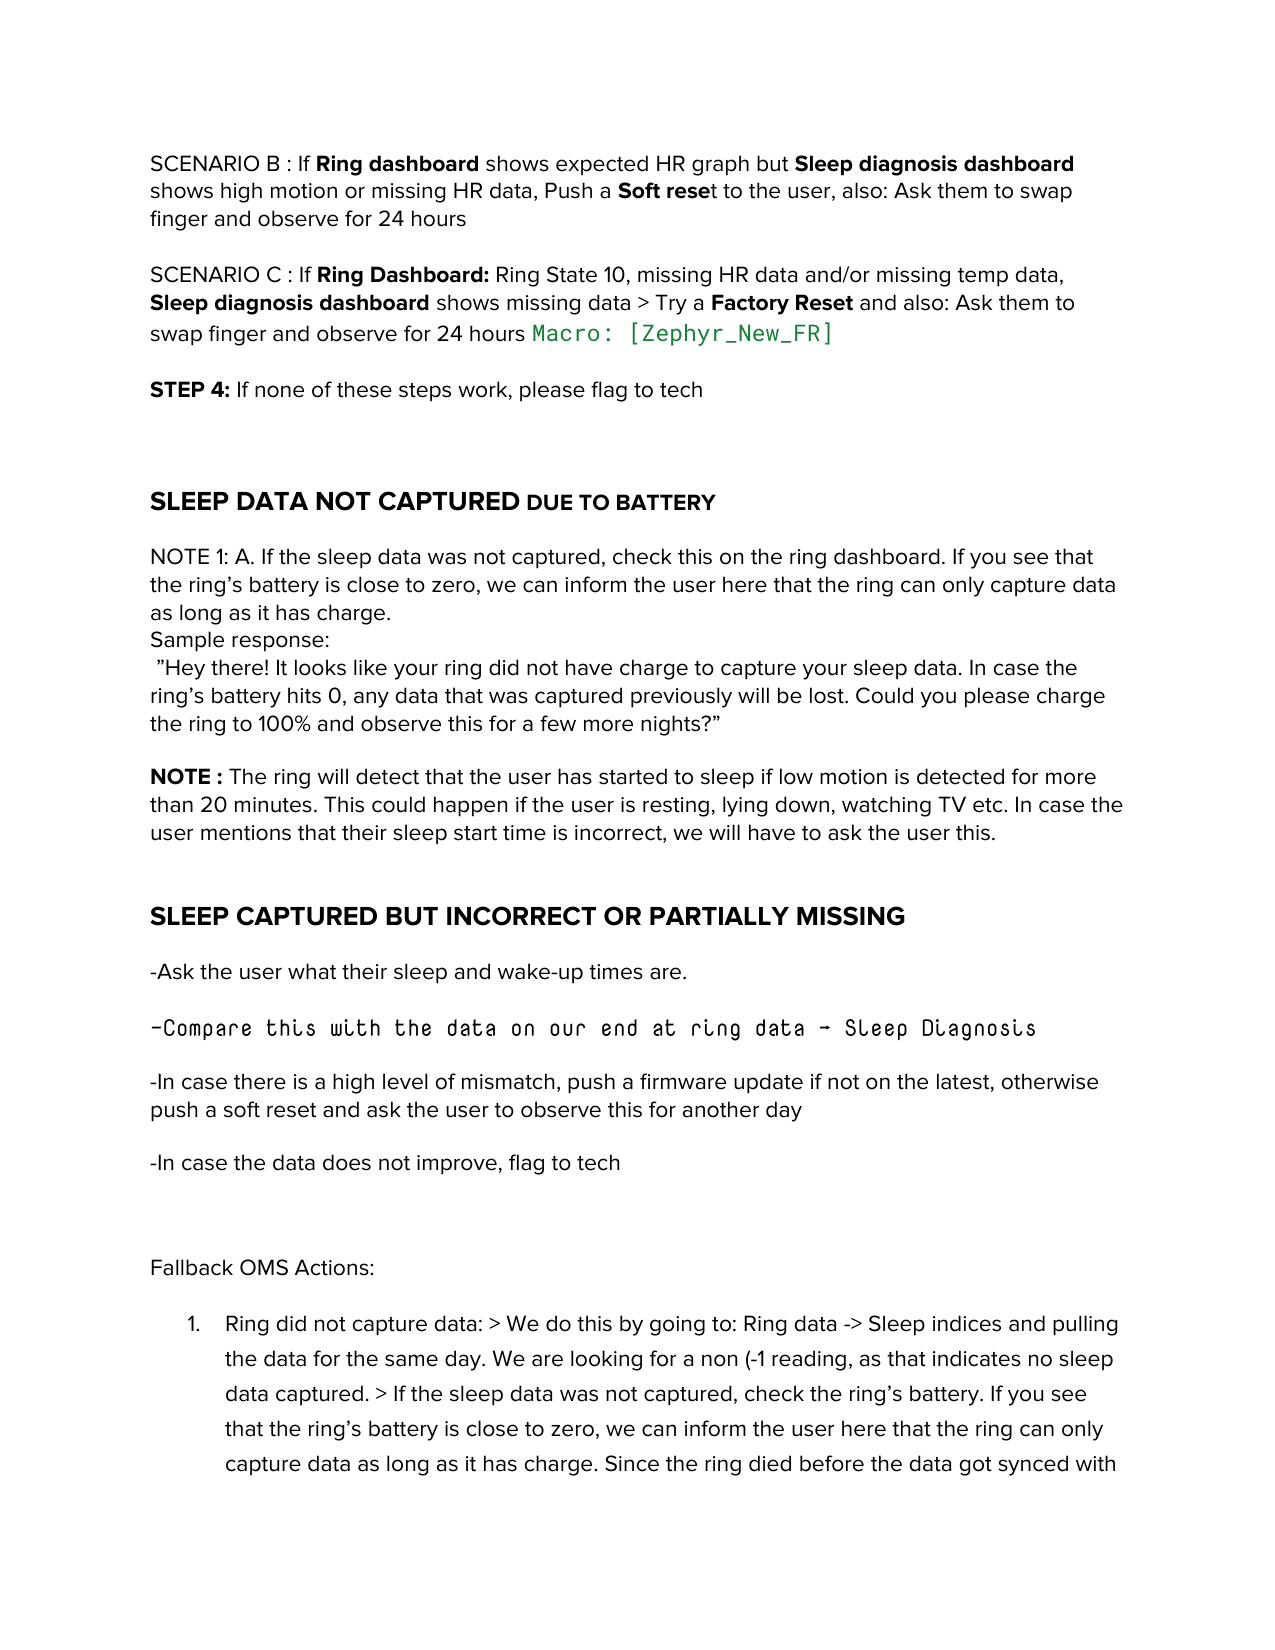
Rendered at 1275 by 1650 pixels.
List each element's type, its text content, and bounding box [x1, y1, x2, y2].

text SLEEP CAPTURED BUT INCORRECT OR PARTIALLY MISSING [150, 872, 1125, 933]
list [187, 1311, 1125, 1478]
text Fallback OMS Actions: [150, 1255, 1125, 1283]
text NOTE 1: A. If the sleep data was not captured, check this on the ring dashboard. If you see that the ring’s battery is close to zero, we can inform the user here that the ring can only capture data as long as it has charge. Sample response: ”Hey there! It looks like your ring did not have charge to capture your sleep data. In case the ring’s battery hits 0, any data that was captured previously will be lost. Could you please charge the ring to 100% and observe this for a few more nights?” [150, 543, 1125, 738]
text -Ask the user what their sleep and wake-up times are. [150, 958, 1125, 986]
text NOTE : The ring will detect that the user has started to sleep if low motion is detected for more than 20 minutes. This could happen if the user is resting, lying down, watching TV etc. In case the user mentions that their sleep start time is incorrect, we will have to ask the user this. [150, 763, 1125, 847]
text -Compare this with the data on our end at ring data → Sleep Diagnosis [150, 1011, 1125, 1043]
text SLEEP DATA NOT CAPTURED DUE TO BATTERY [150, 485, 1125, 518]
text -In case the data does not improve, flag to tech [150, 1149, 1125, 1177]
text -In case there is a high level of mismatch, push a firmware update if not on the latest, otherwise push a soft reset and ask the user to observe this for another day [150, 1068, 1125, 1124]
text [150, 150, 1125, 460]
